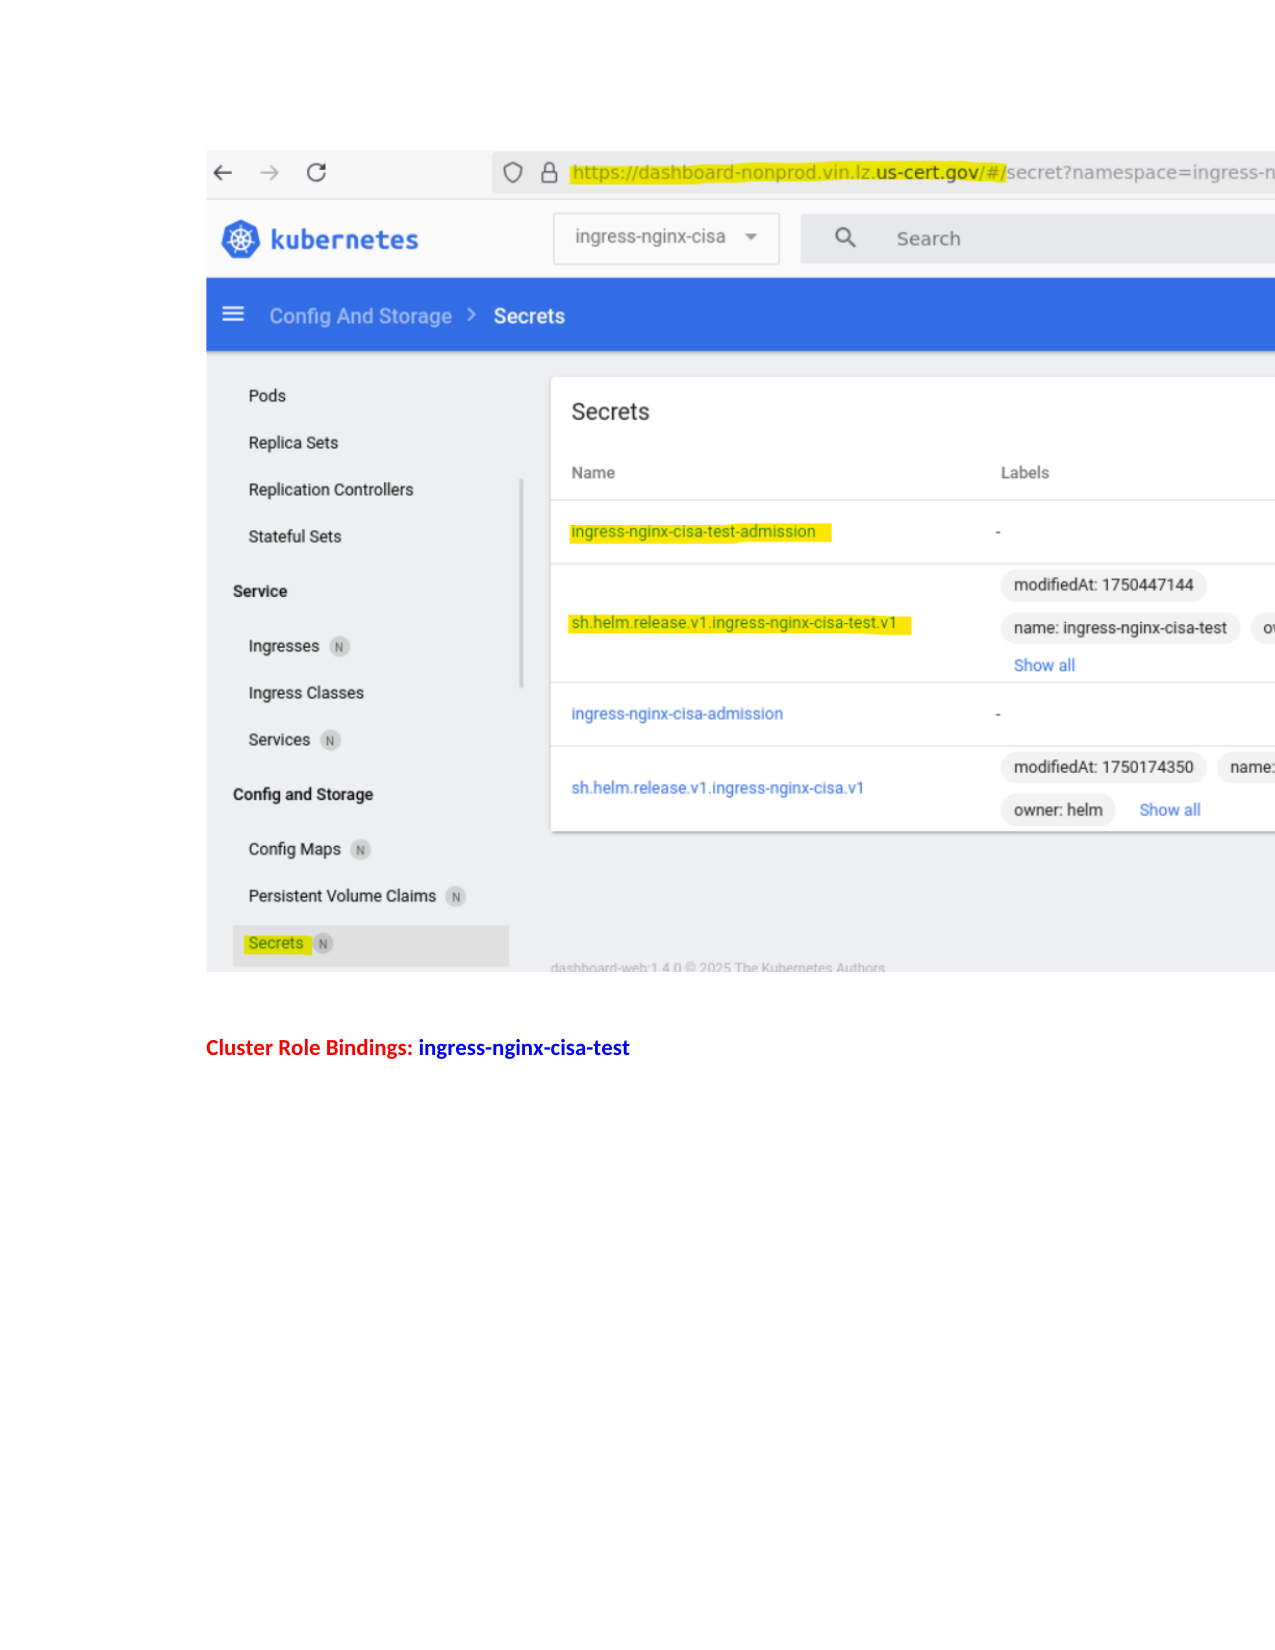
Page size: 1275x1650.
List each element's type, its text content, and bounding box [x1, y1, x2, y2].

picture [206, 150, 1275, 972]
text Cluster Role Bindings: ingress-nginx-cisa-test [206, 1033, 1125, 1061]
